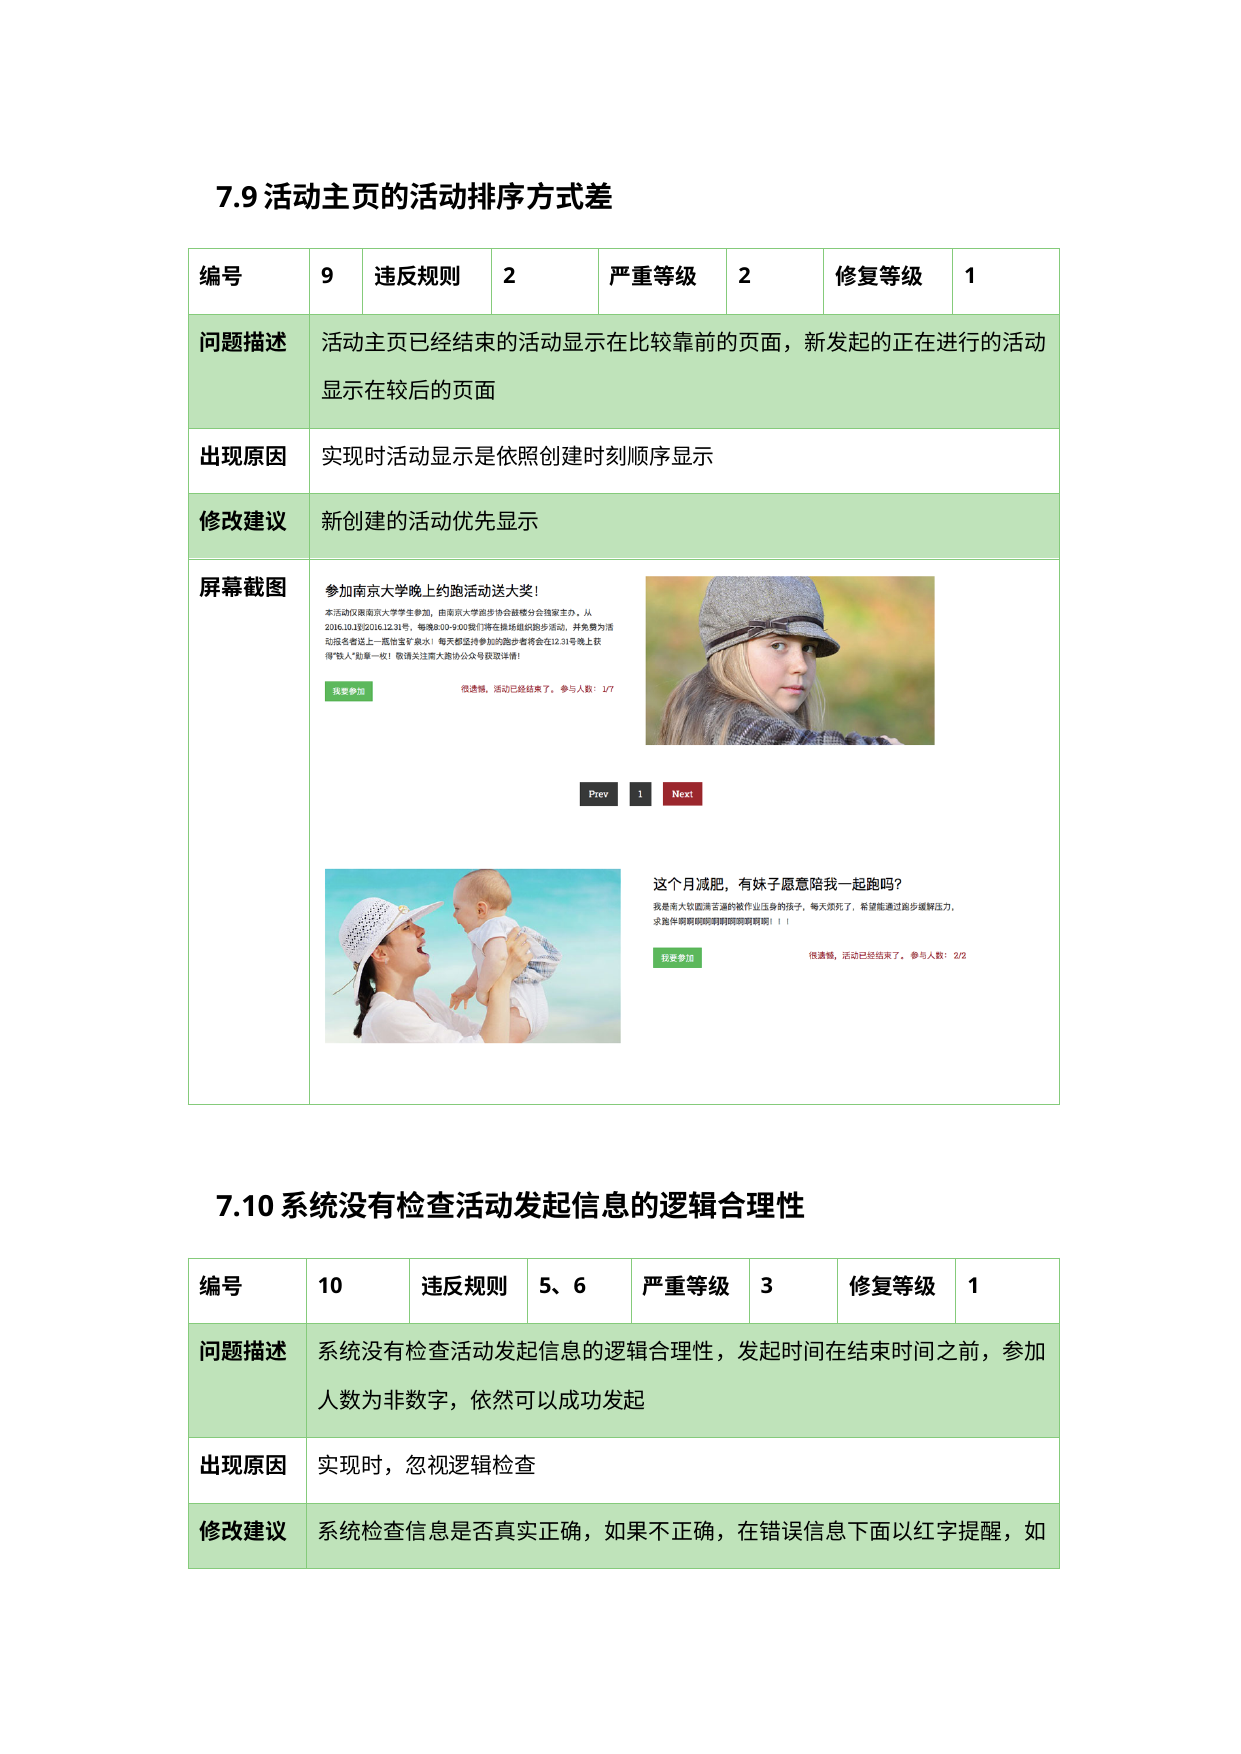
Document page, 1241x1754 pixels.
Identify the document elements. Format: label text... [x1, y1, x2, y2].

table_cell 问题描述 [189, 315, 309, 428]
picture [320, 853, 1017, 1058]
table_cell 问题描述 [189, 1324, 306, 1437]
table_cell 修改建议 [189, 1504, 306, 1568]
table_header 修复等级 [838, 1259, 955, 1323]
table_header 9 [310, 249, 362, 313]
table_cell 新创建的活动优先显示 [310, 494, 1059, 558]
table_header 2 [727, 249, 823, 313]
table_cell [310, 560, 1059, 1103]
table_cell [307, 1504, 1059, 1568]
table_cell 出现原因 [189, 1438, 306, 1502]
table_cell 活动主页已经结束的活动显示在比较靠前的页面，新发起的正在进行的活动显示在较后的页面 [310, 315, 1059, 428]
table_header 修复等级 [824, 249, 952, 313]
table_header 2 [492, 249, 598, 313]
table_header 违反规则 [363, 249, 491, 313]
table_cell 出现原因 [189, 429, 309, 493]
table_header 严重等级 [632, 1259, 749, 1323]
subtitle 7.9活动主页的活动排序方式差 [187, 162, 1053, 227]
table_header 违反规则 [410, 1259, 527, 1323]
table_cell 实现时，忽视逻辑检查 [307, 1438, 1059, 1502]
table_header 10 [307, 1259, 409, 1323]
table_cell 系统没有检查活动发起信息的逻辑合理性，发起时间在结束时间之前，参加人数为非数字，依然可以成功发起 [307, 1324, 1059, 1437]
table_header 编号 [189, 1259, 306, 1323]
table_header 严重等级 [599, 249, 726, 313]
table_header 5、6 [528, 1259, 631, 1323]
table_cell 修改建议 [189, 494, 309, 558]
table_header 3 [750, 1259, 837, 1323]
subtitle 7.10系统没有检查活动发起信息的逻辑合理性 [187, 1171, 1053, 1236]
table_cell 屏幕截图 [189, 560, 309, 1103]
table_header 1 [953, 249, 1059, 313]
table_header 1 [956, 1259, 1059, 1323]
table_header 编号 [189, 249, 309, 313]
table_cell 实现时活动显示是依照创建时刻顺序显示 [310, 429, 1059, 493]
picture [320, 569, 966, 814]
